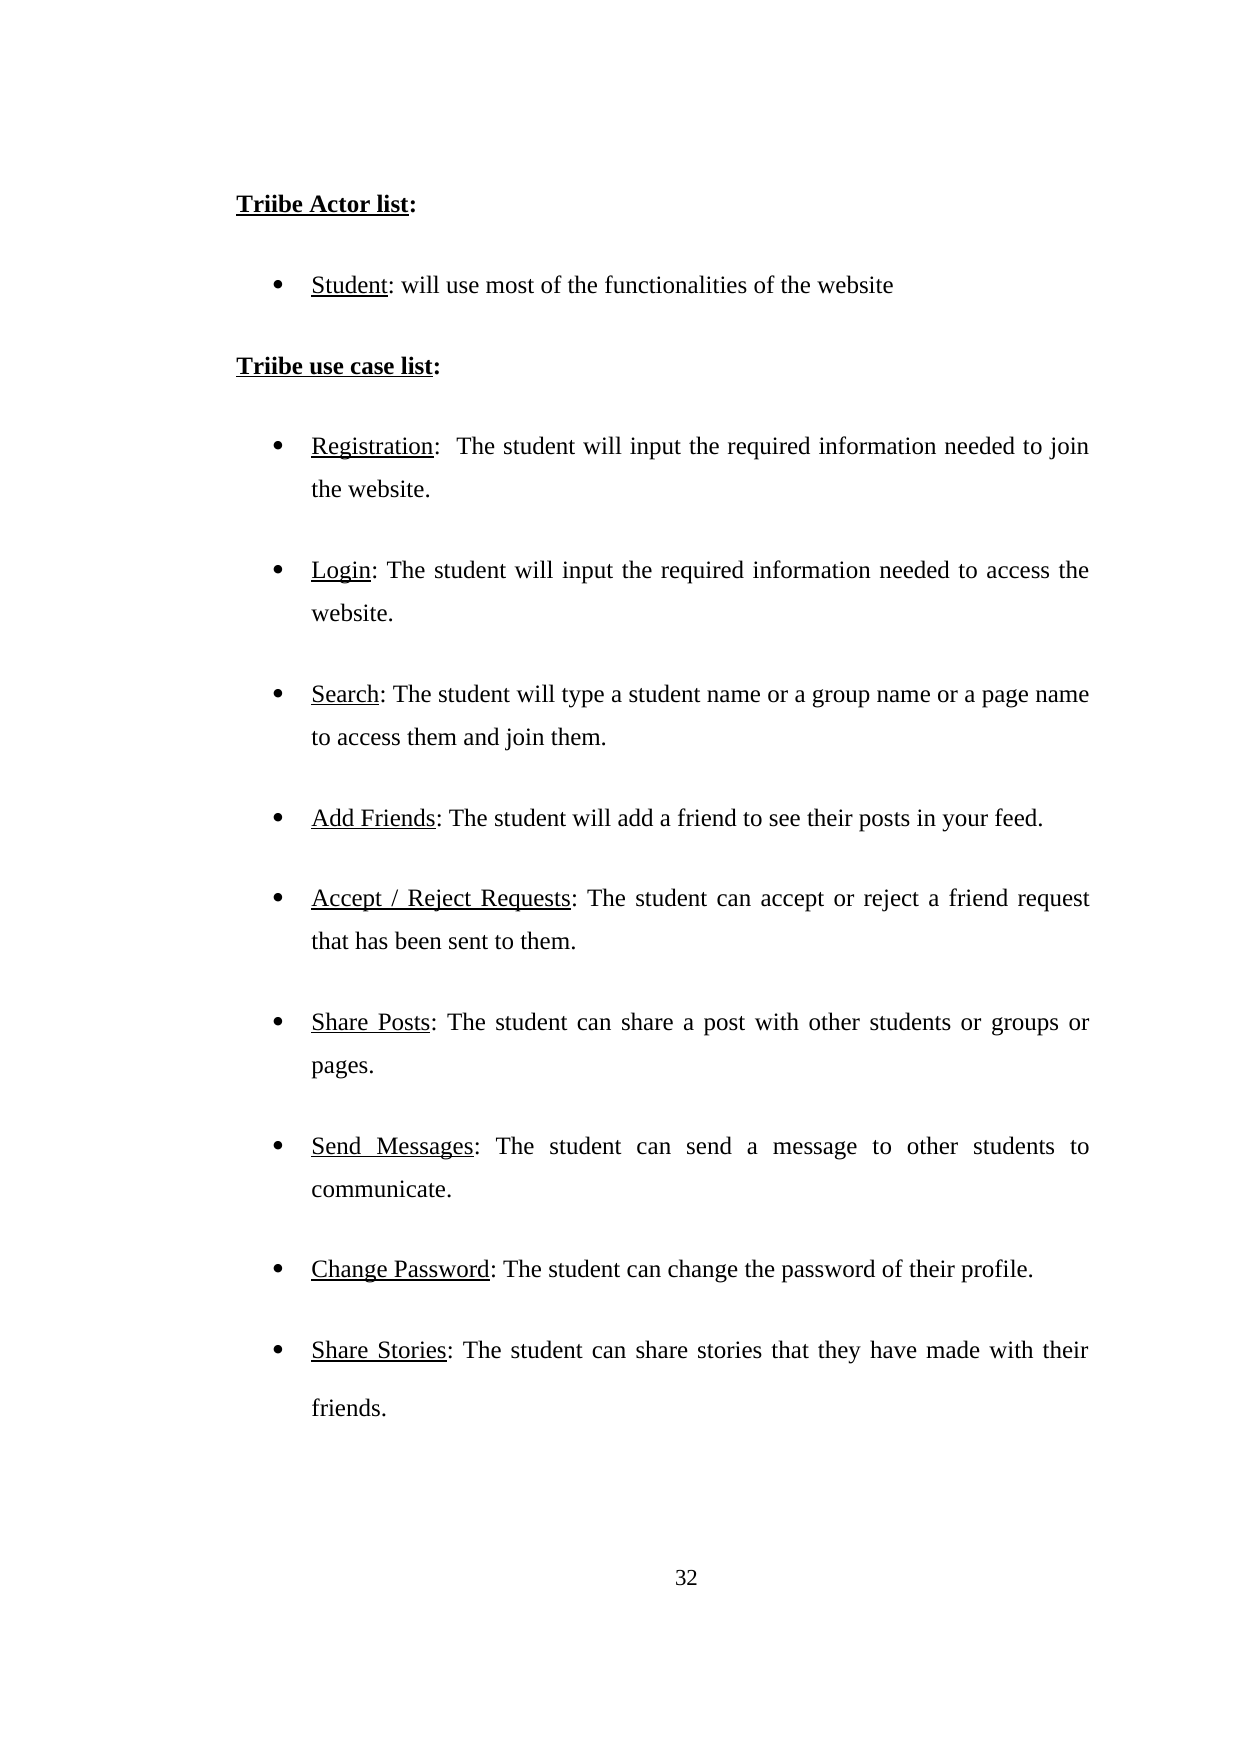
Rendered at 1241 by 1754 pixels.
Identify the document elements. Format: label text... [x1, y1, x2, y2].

text Triibe Actor list: [236, 189, 1090, 218]
list Send Messages: The student can send a message to other students to communicate. [274, 1131, 1090, 1203]
list Registration: The student will input the required information needed to join the website. [274, 431, 1090, 503]
list Student: will use most of the functionalities of the website [274, 270, 1090, 299]
list Share Posts: The student can share a post with other students or groups or pages. [274, 1007, 1090, 1079]
list Login: The student will input the required information needed to access the website. [274, 555, 1090, 627]
list Change Password: The student can change the password of their profile. [274, 1254, 1090, 1283]
list Accept / Reject Requests: The student can accept or reject a friend request that has been sent to them. [274, 883, 1090, 955]
list Search: The student will type a student name or a group name or a page name to access them and join them. [274, 679, 1090, 751]
list Add Friends: The student will add a friend to see their posts in your feed. [274, 803, 1090, 831]
list Share Stories: The student can share stories that they have made with their friends. [274, 1335, 1090, 1421]
text Triibe use case list: [236, 351, 1090, 379]
